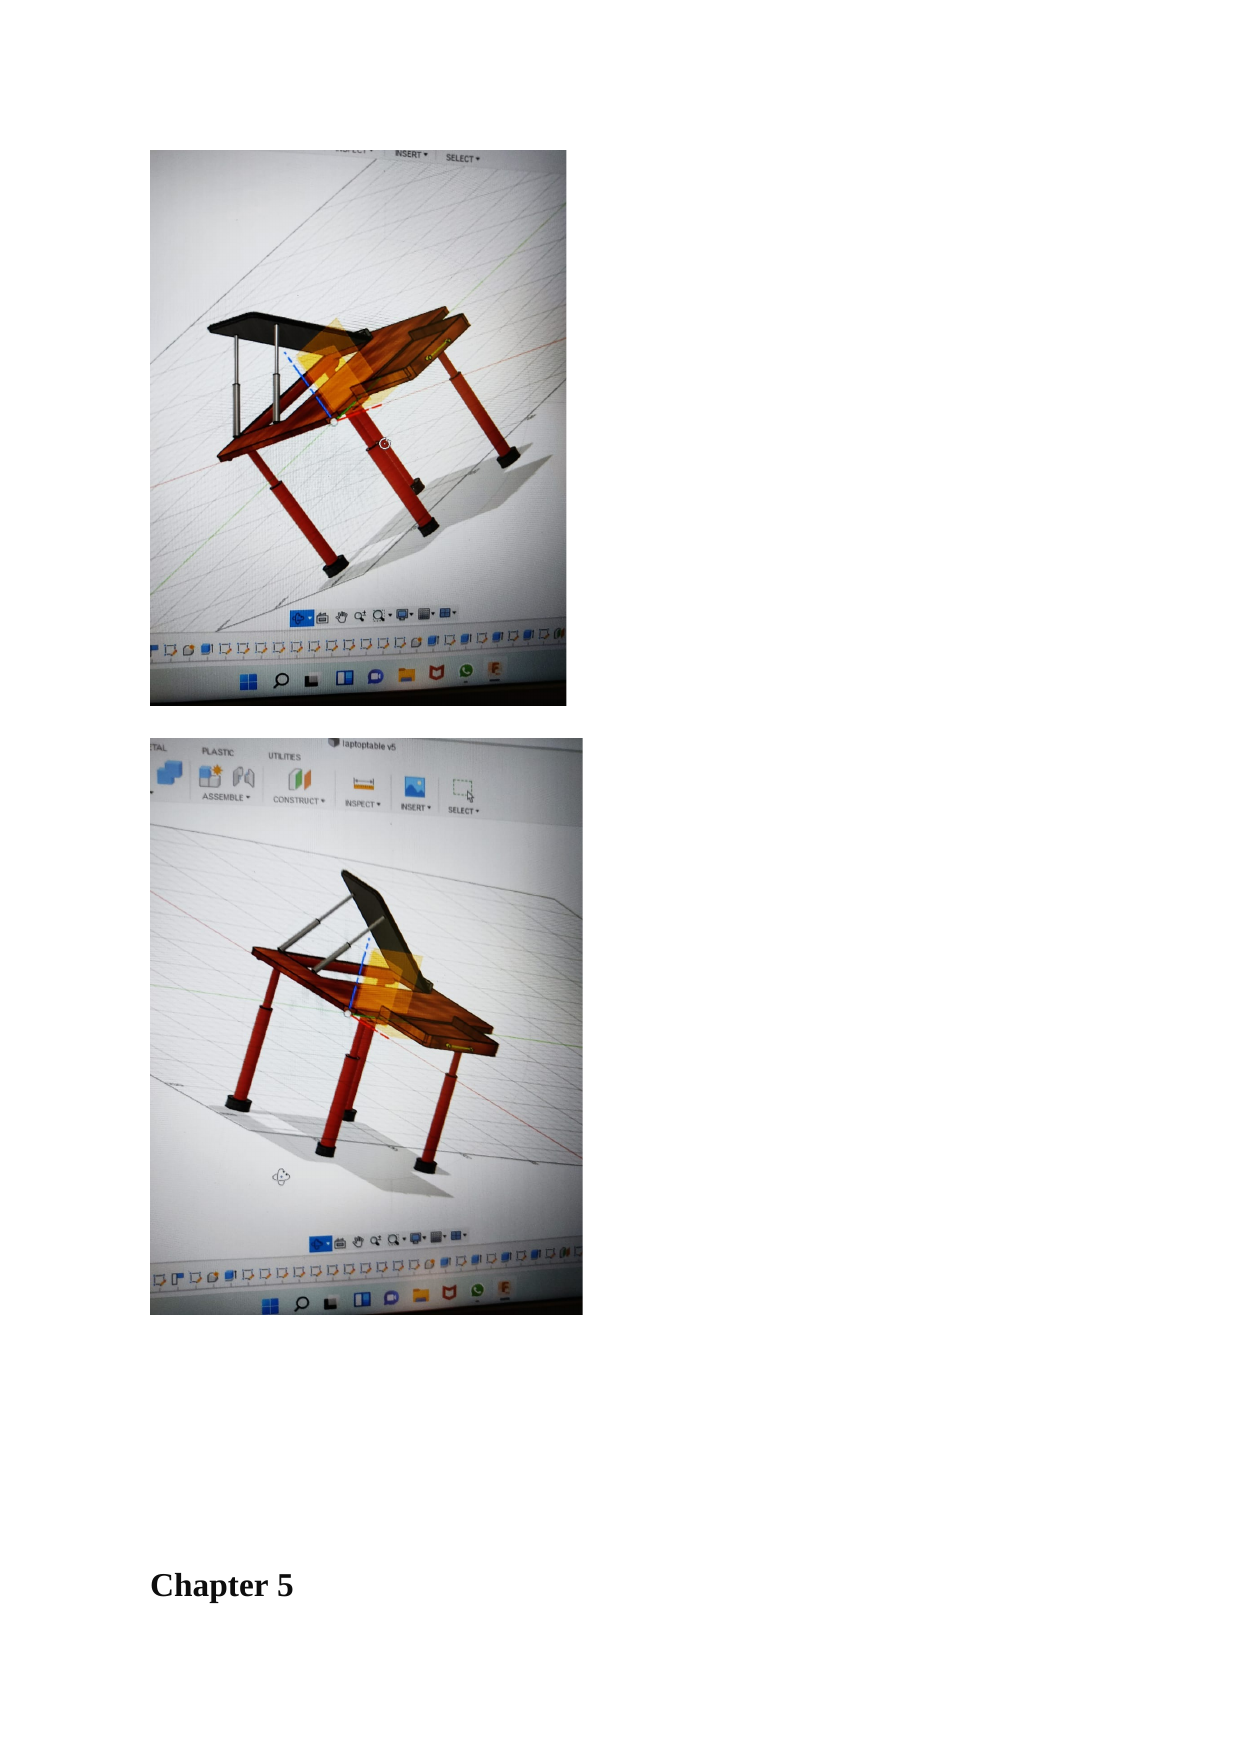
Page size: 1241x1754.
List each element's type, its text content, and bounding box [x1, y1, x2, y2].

picture [150, 738, 583, 1315]
picture [150, 150, 567, 706]
text Chapter 5 [150, 1565, 1083, 1603]
